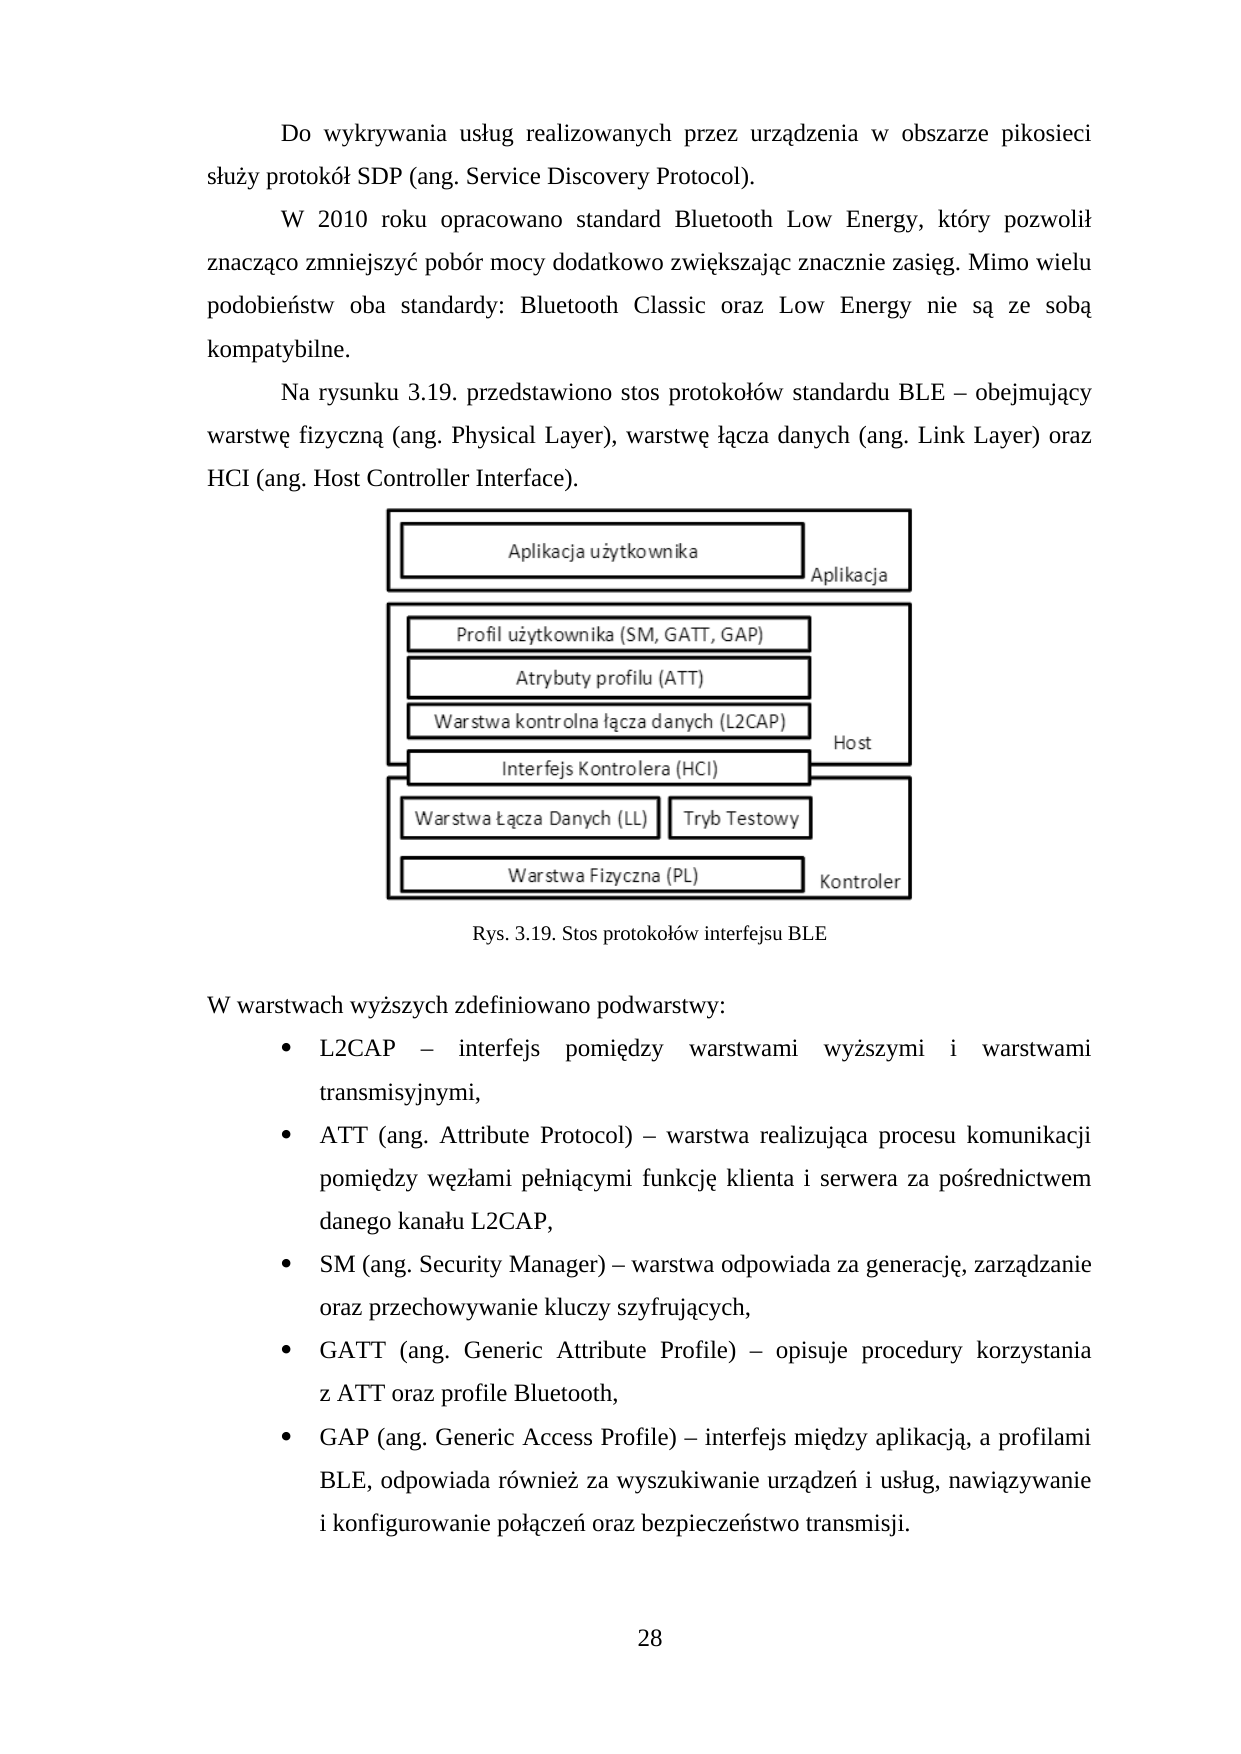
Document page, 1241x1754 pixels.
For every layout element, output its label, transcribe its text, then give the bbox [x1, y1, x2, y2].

text W warstwach wyższych zdefiniowano podwarstwy: [207, 990, 1092, 1019]
picture [382, 506, 917, 907]
text Do wykrywania usług realizowanych przez urządzenia w obszarze pikosieci służy protokół SDP (ang. Service Discovery Protocol). [207, 118, 1092, 190]
list GAP (ang. Generic Access Profile) – interfejs między aplikacją, a profilami BLE, odpowiada również za wyszukiwanie urządzeń i usług, nawiązywanie i konfigurowanie połączeń oraz bezpieczeństwo transmisji. [282, 1422, 1092, 1537]
list GATT (ang. Generic Attribute Profile) – opisuje procedury korzystania z ATT oraz profile Bluetooth, [282, 1335, 1092, 1407]
list SM (ang. Security Manager) – warstwa odpowiada za generację, zarządzanie oraz przechowywanie kluczy szyfrujących, [282, 1249, 1092, 1321]
text W 2010 roku opracowano standard Bluetooth Low Energy, który pozwolił znacząco zmniejszyć pobór mocy dodatkowo zwiększając znacznie zasięg. Mimo wielu podobieństw oba standardy: Bluetooth Classic oraz Low Energy nie są ze sobą kompatybilne. [207, 204, 1092, 362]
list L2CAP – interfejs pomiędzy warstwami wyższymi i warstwami transmisyjnymi, [282, 1033, 1092, 1105]
text Na rysunku 3.19. przedstawiono stos protokołów standardu BLE – obejmujący warstwę fizyczną (ang. Physical Layer), warstwę łącza danych (ang. Link Layer) oraz HCI (ang. Host Controller Interface). [207, 377, 1092, 492]
text Rys. 3.19. Stos protokołów interfejsu BLE [207, 921, 1092, 945]
list ATT (ang. Attribute Protocol) – warstwa realizująca procesu komunikacji pomiędzy węzłami pełniącymi funkcję klienta i serwera za pośrednictwem danego kanału L2CAP, [282, 1120, 1092, 1235]
